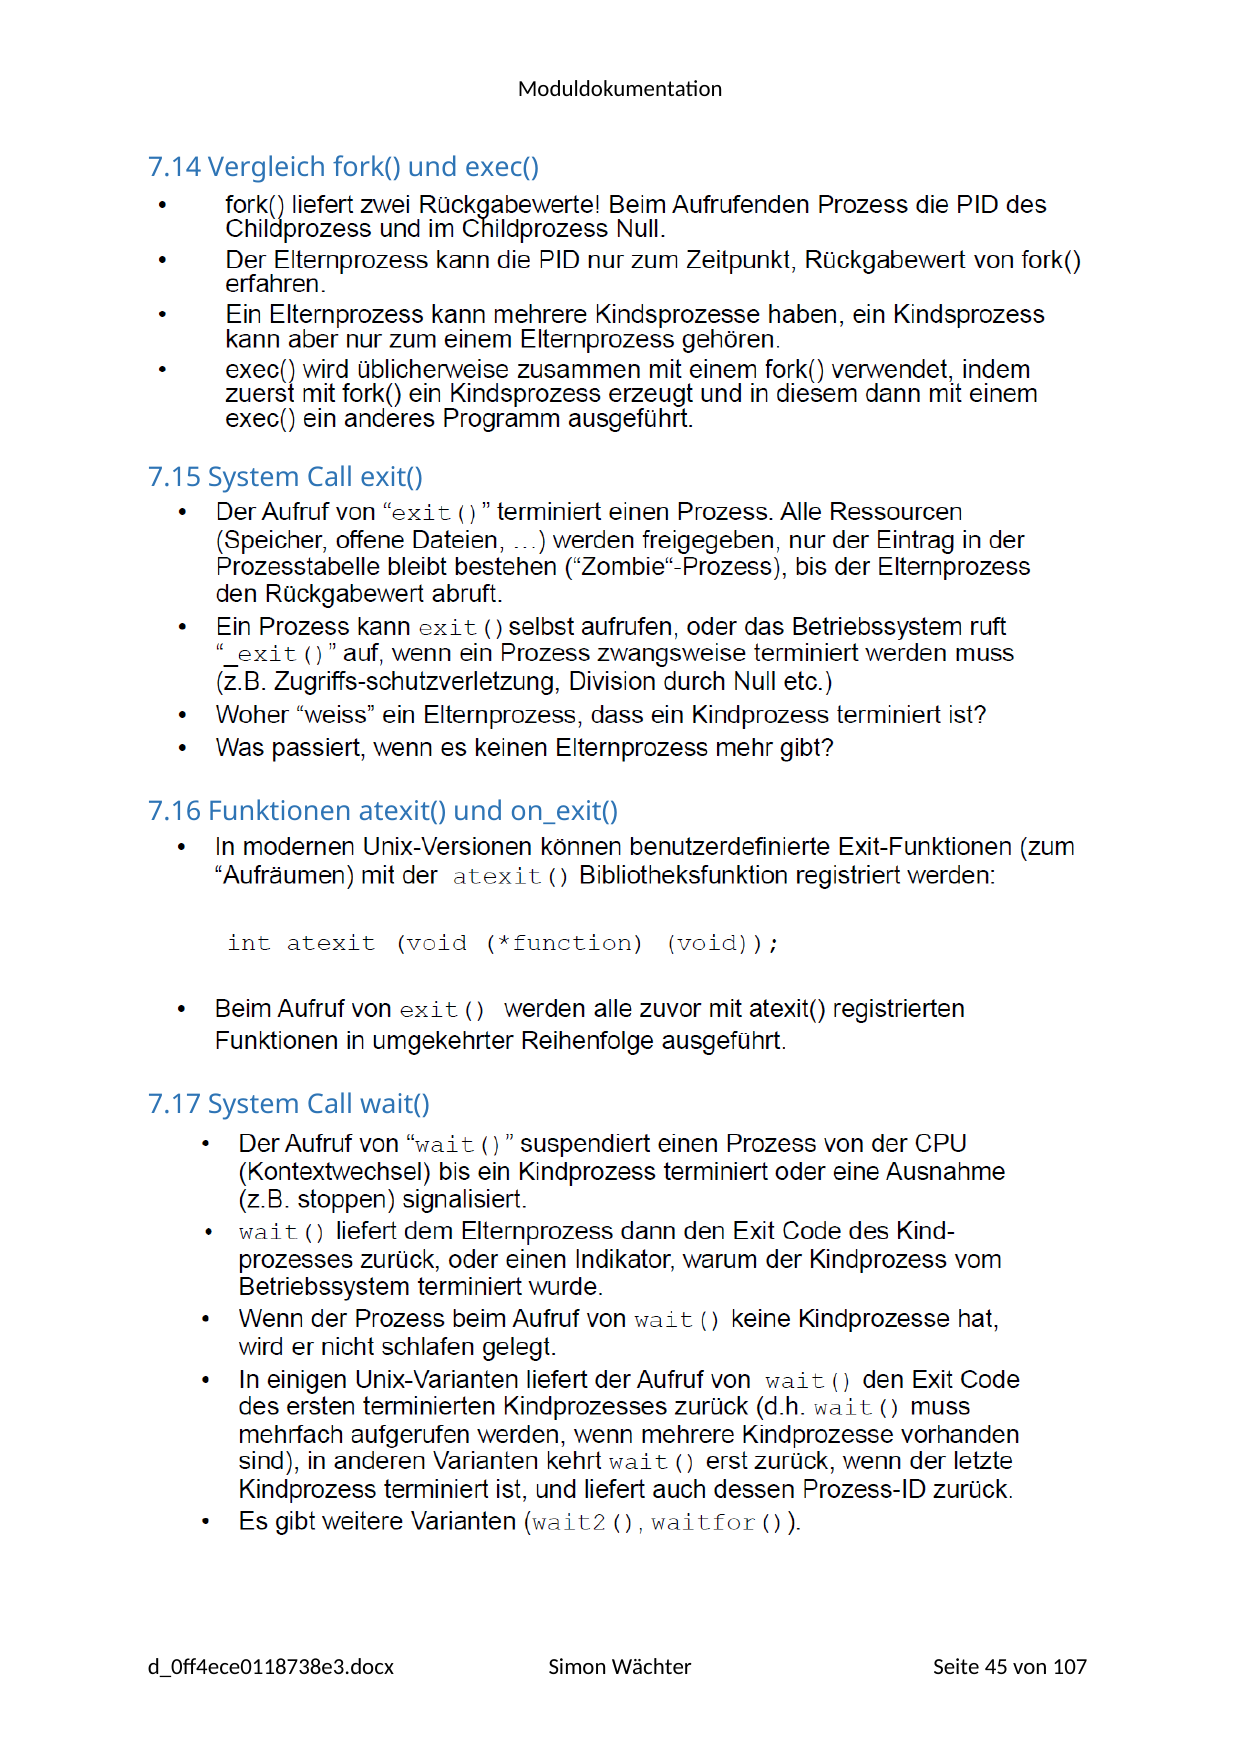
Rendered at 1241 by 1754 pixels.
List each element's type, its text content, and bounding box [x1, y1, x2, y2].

picture [147, 1124, 1093, 1550]
subtitle System Call exit() [148, 458, 1093, 494]
picture [147, 830, 1093, 1066]
subtitle System Call wait() [148, 1084, 1093, 1121]
picture [147, 497, 1093, 772]
picture [147, 187, 1093, 439]
subtitle Funktionen atexit() und on_exit() [148, 791, 1093, 828]
subtitle Vergleich fork() und exec() [148, 148, 1093, 184]
